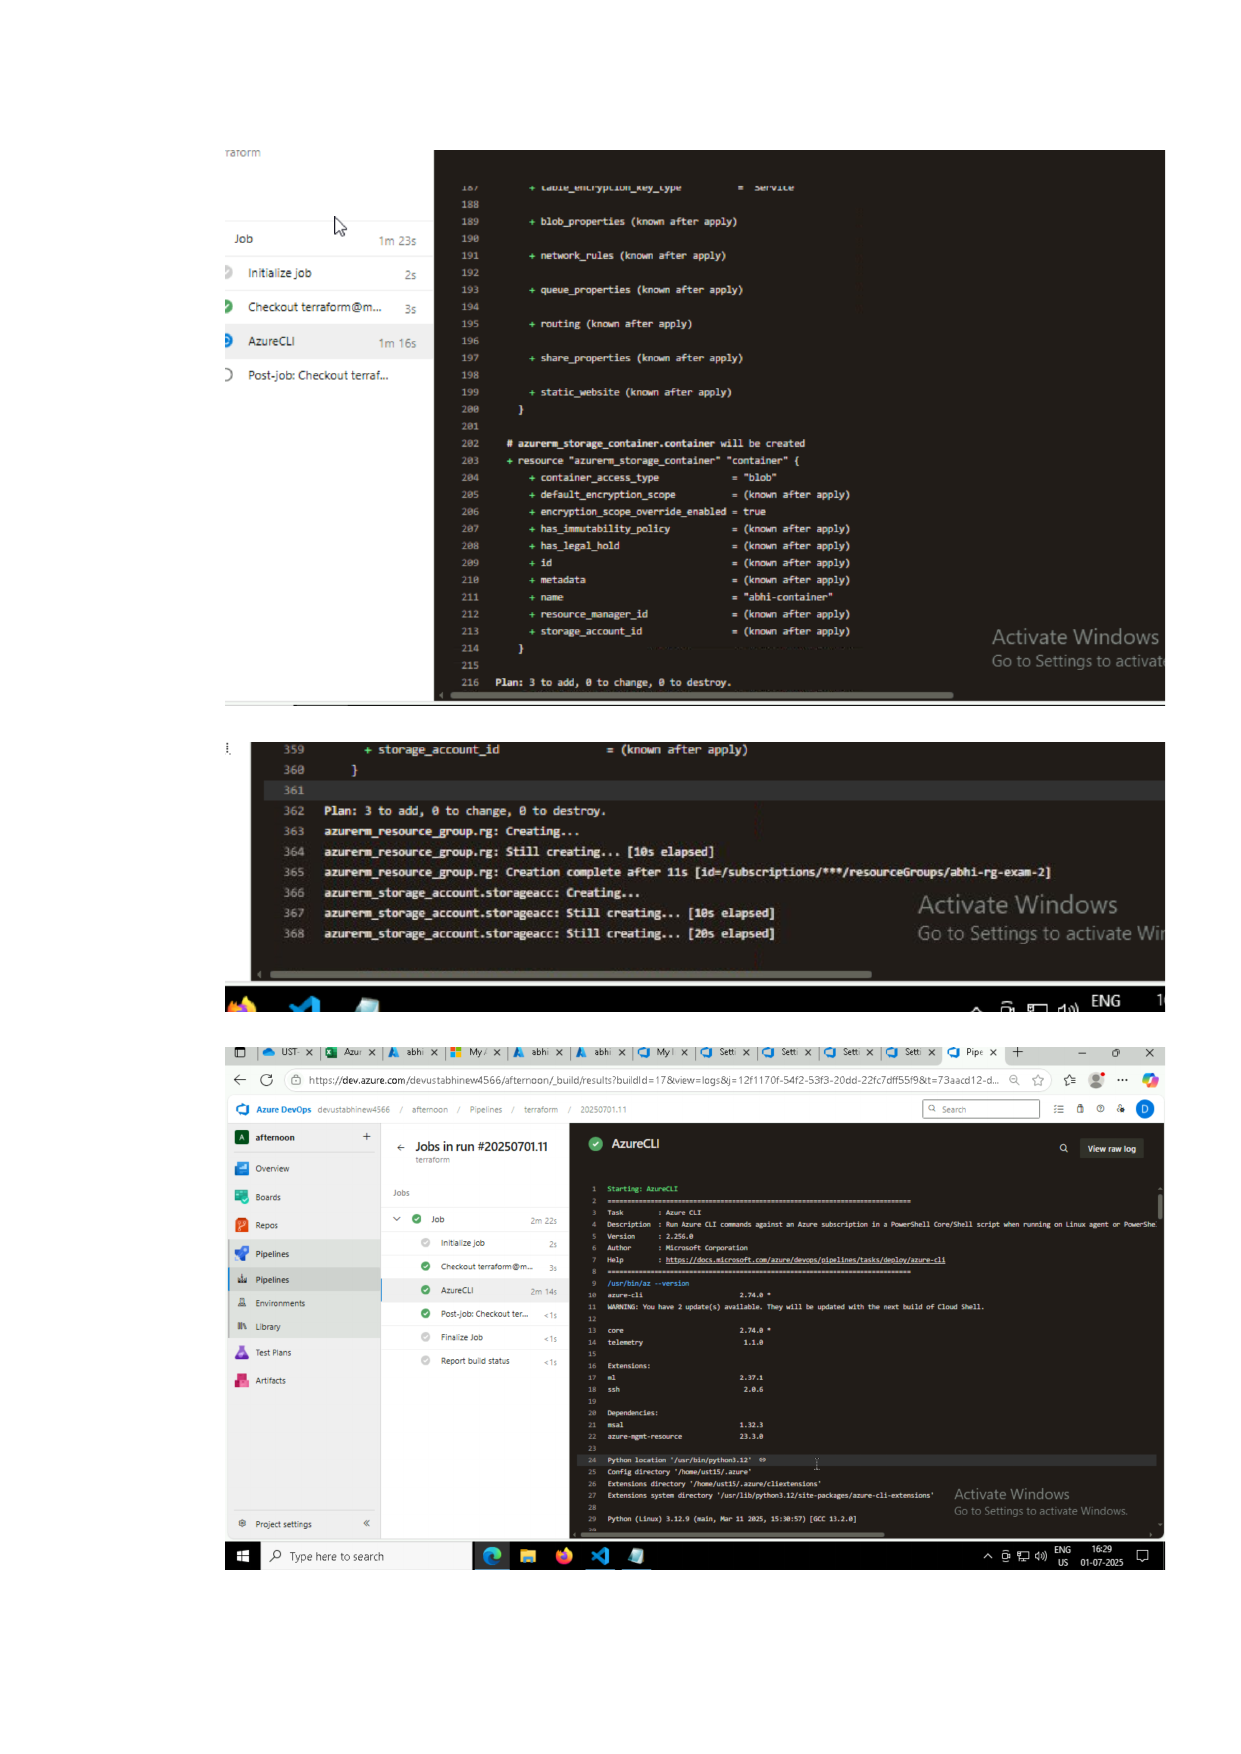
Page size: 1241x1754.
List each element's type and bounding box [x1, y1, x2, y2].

picture [225, 150, 1166, 706]
picture [225, 742, 1166, 1012]
picture [225, 1047, 1166, 1570]
